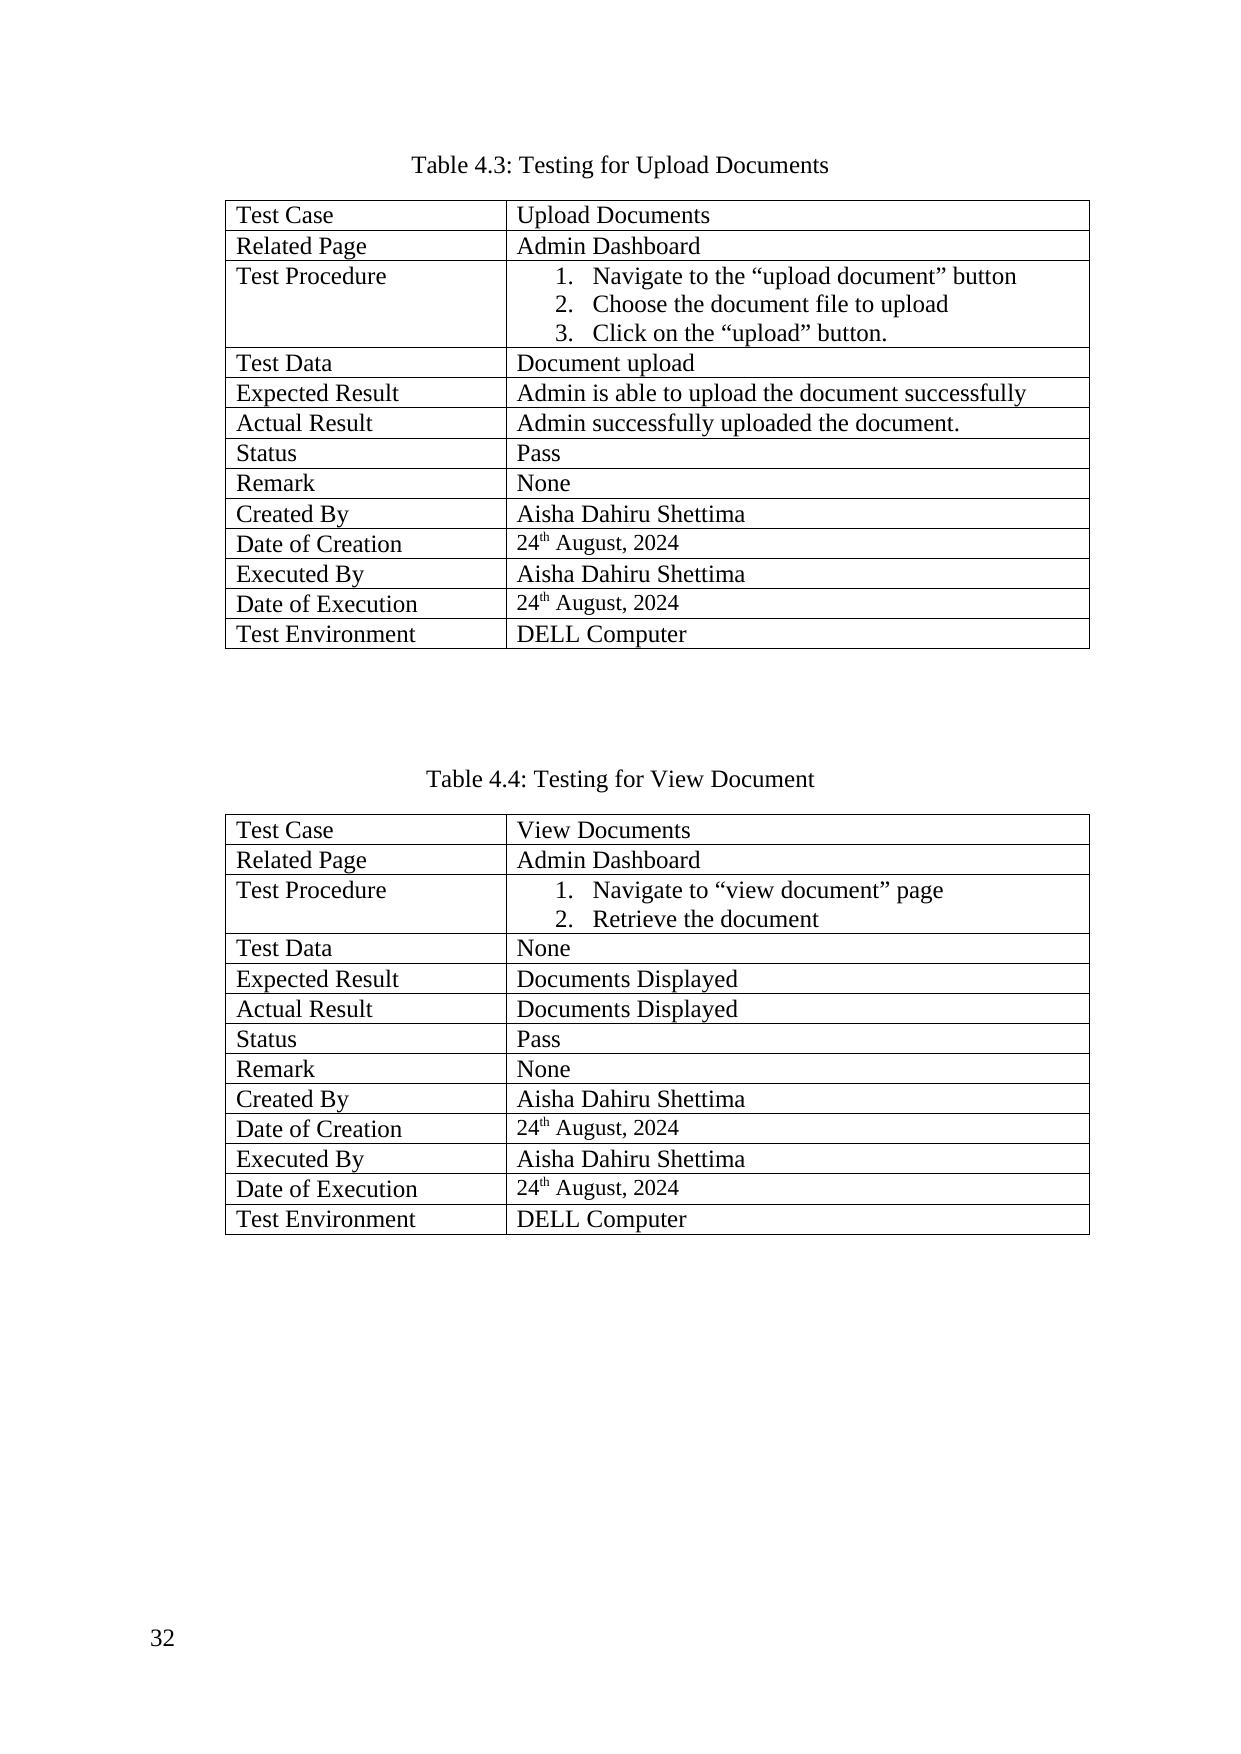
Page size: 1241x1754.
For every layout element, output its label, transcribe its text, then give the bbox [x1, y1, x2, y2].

table_cell Admin Dashboard [507, 845, 1089, 874]
table_cell 24th August, 2024 [507, 1114, 1089, 1143]
table_cell DELL Computer [507, 1205, 1089, 1234]
table_cell Created By [226, 1084, 506, 1113]
table_cell None [507, 934, 1089, 963]
table_cell 24th August, 2024 [507, 529, 1089, 558]
table_cell DELL Computer [507, 619, 1089, 648]
table_cell Test Procedure [226, 261, 506, 347]
table_cell Related Page [226, 231, 506, 260]
table_cell Date of Creation [226, 529, 506, 558]
table_cell Executed By [226, 1144, 506, 1173]
table_cell Aisha Dahiru Shettima [507, 559, 1089, 588]
table_cell None [507, 1054, 1089, 1083]
table_cell Status [226, 1024, 506, 1053]
table_cell Test Data [226, 348, 506, 377]
table_cell Admin is able to upload the document successfully [507, 378, 1089, 407]
table_cell Date of Execution [226, 1174, 506, 1203]
table_cell Navigate to “view document” page Retrieve the document [507, 875, 1089, 932]
table_cell 24th August, 2024 [507, 1174, 1089, 1203]
table_cell Documents Displayed [507, 994, 1089, 1023]
table_cell None [507, 469, 1089, 498]
table_cell Created By [226, 499, 506, 528]
table_cell Test Procedure [226, 875, 506, 932]
table_cell Test Data [226, 934, 506, 963]
table_cell Actual Result [226, 408, 506, 437]
table_cell Admin Dashboard [507, 231, 1089, 260]
table_cell Pass [507, 439, 1089, 467]
table_cell Date of Creation [226, 1114, 506, 1143]
table_cell Executed By [226, 559, 506, 588]
table_cell Related Page [226, 845, 506, 874]
table_cell Aisha Dahiru Shettima [507, 1144, 1089, 1173]
text Table 4.4: Testing for View Document [150, 764, 1090, 793]
table_cell 24th August, 2024 [507, 589, 1089, 618]
table_cell Document upload [507, 348, 1089, 377]
table_header Test Case [226, 201, 506, 230]
table_cell Test Environment [226, 1205, 506, 1234]
text Table 4.3: Testing for Upload Documents [150, 150, 1090, 179]
table_cell Navigate to the “upload document” button Choose the document file to upload Click on the “upload” button. [507, 261, 1089, 347]
table_cell Admin successfully uploaded the document. [507, 408, 1089, 437]
table_cell Expected Result [226, 964, 506, 993]
table_cell Status [226, 439, 506, 467]
table_cell Pass [507, 1024, 1089, 1053]
table_header Upload Documents [507, 201, 1089, 230]
table_cell Aisha Dahiru Shettima [507, 499, 1089, 528]
table_cell Aisha Dahiru Shettima [507, 1084, 1089, 1113]
table_cell Remark [226, 1054, 506, 1083]
table_cell Test Environment [226, 619, 506, 648]
table_cell Remark [226, 469, 506, 498]
table_header Test Case [226, 815, 506, 844]
table_cell Date of Execution [226, 589, 506, 618]
table_cell Actual Result [226, 994, 506, 1023]
table_header View Documents [507, 815, 1089, 844]
table_cell Expected Result [226, 378, 506, 407]
table_cell Documents Displayed [507, 964, 1089, 993]
